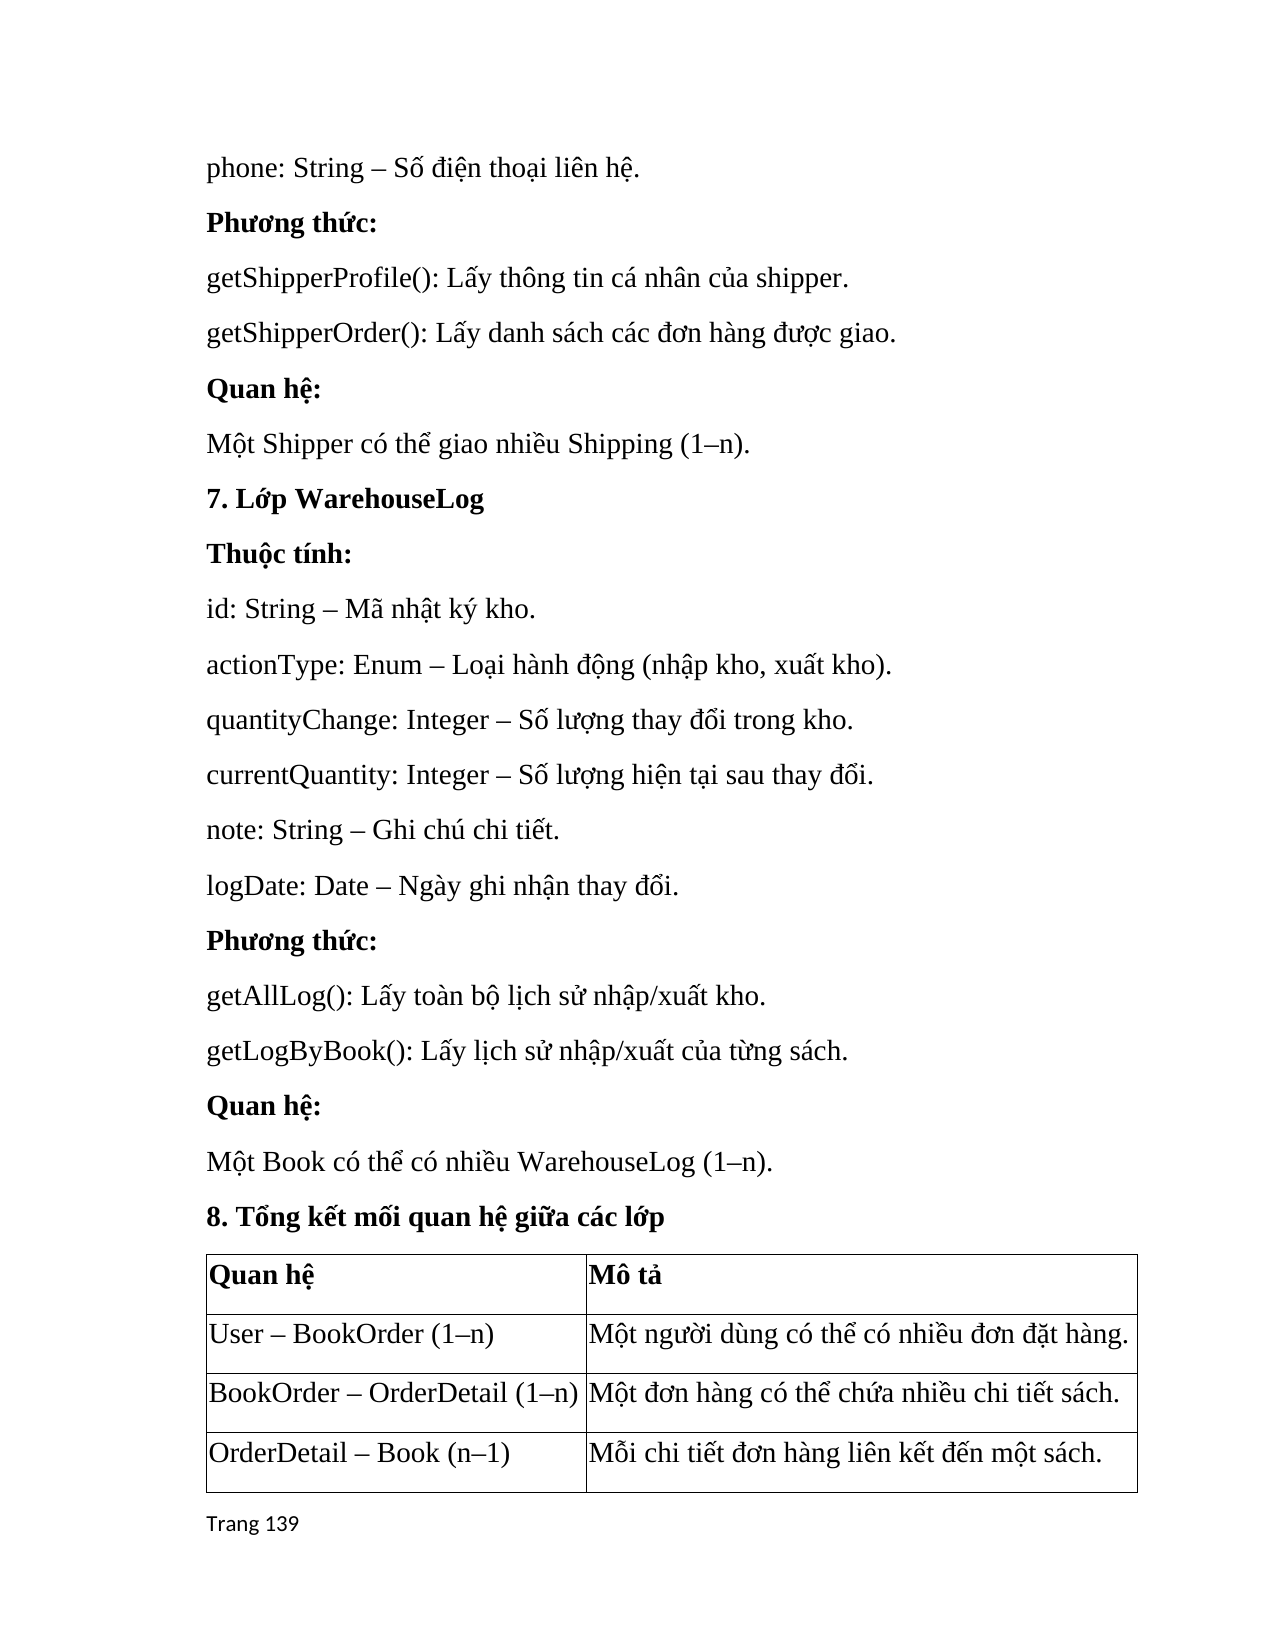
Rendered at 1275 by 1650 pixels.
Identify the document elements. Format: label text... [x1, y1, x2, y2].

text getLogByBook(): Lấy lịch sử nhập/xuất của từng sách. [206, 1033, 1187, 1067]
text Phương thức: [206, 205, 1187, 239]
text quantityChange: Integer – Số lượng thay đổi trong kho. [206, 702, 1187, 736]
text Phương thức: [206, 923, 1187, 956]
text currentQuantity: Integer – Số lượng hiện tại sau thay đổi. [206, 757, 1187, 791]
text note: String – Ghi chú chi tiết. [206, 812, 1187, 846]
table_cell OrderDetail – Book (n–1) [207, 1433, 586, 1492]
table_cell Mỗi chi tiết đơn hàng liên kết đến một sách. [587, 1433, 1137, 1492]
table_header Quan hệ [207, 1255, 586, 1313]
text logDate: Date – Ngày ghi nhận thay đổi. [206, 868, 1187, 901]
text getAllLog(): Lấy toàn bộ lịch sử nhập/xuất kho. [206, 978, 1187, 1012]
text 7. Lớp WarehouseLog [206, 481, 1187, 515]
text actionType: Enum – Loại hành động (nhập kho, xuất kho). [206, 647, 1187, 680]
table_cell Một đơn hàng có thể chứa nhiều chi tiết sách. [587, 1374, 1137, 1432]
table_header Mô tả [587, 1255, 1137, 1313]
text id: String – Mã nhật ký kho. [206, 592, 1187, 625]
text Quan hệ: [206, 1088, 1187, 1122]
table_cell User – BookOrder (1–n) [207, 1315, 586, 1373]
text Quan hệ: [206, 371, 1187, 404]
text Thuộc tính: [206, 536, 1187, 570]
text Một Shipper có thể giao nhiều Shipping (1–n). [206, 426, 1187, 459]
text phone: String – Số điện thoại liên hệ. [206, 150, 1187, 183]
table_cell Một người dùng có thể có nhiều đơn đặt hàng. [587, 1315, 1137, 1373]
text Một Book có thể có nhiều WarehouseLog (1–n). [206, 1144, 1187, 1177]
text getShipperProfile(): Lấy thông tin cá nhân của shipper. [206, 260, 1187, 294]
text 8. Tổng kết mối quan hệ giữa các lớp [206, 1199, 1187, 1232]
table_cell BookOrder – OrderDetail (1–n) [207, 1374, 586, 1432]
text getShipperOrder(): Lấy danh sách các đơn hàng được giao. [206, 316, 1187, 349]
